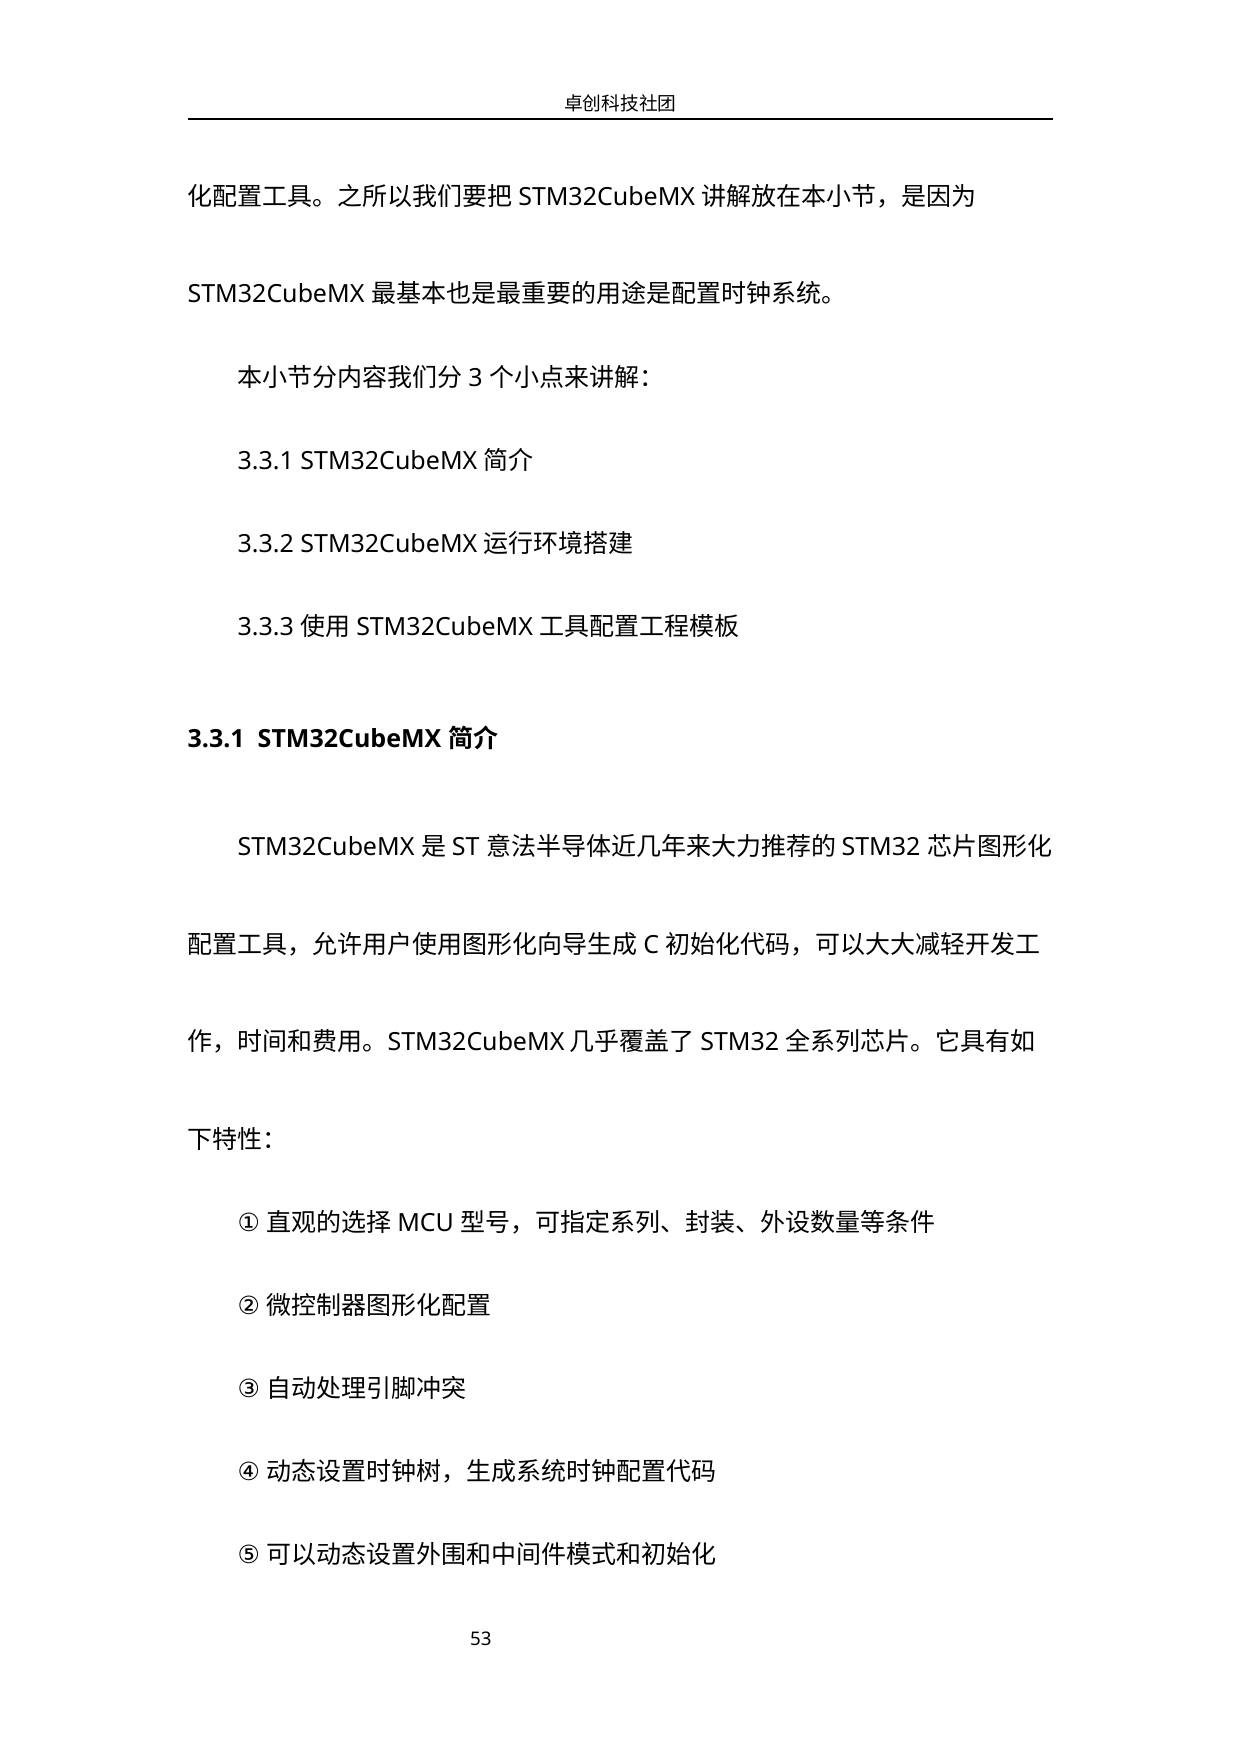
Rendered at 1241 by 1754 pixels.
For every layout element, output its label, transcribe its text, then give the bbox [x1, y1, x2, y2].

text ① 直观的选择 MCU 型号，可指定系列、封装、外设数量等条件 [187, 1188, 1053, 1253]
text ⑤ 可以动态设置外围和中间件模式和初始化 [187, 1521, 1053, 1586]
text STM32CubeMX 是 ST 意法半导体近几年来大力推荐的 STM32 芯片图形化配置工具，允许用户使用图形化向导生成 C 初始化代码，可以大大减轻开发工作，时间和费用。STM32CubeMX几乎覆盖了 STM32 全系列芯片。它具有如下特性： [187, 812, 1053, 1170]
subtitle 3.3.1 STM32CubeMX 简介 [187, 704, 1053, 769]
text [187, 162, 1053, 324]
text 本小节分内容我们分 3 个小点来讲解： [187, 343, 1053, 408]
text ③ 自动处理引脚冲突 [187, 1354, 1053, 1419]
text 3.3.3 使用 STM32CubeMX 工具配置工程模板 [187, 592, 1053, 657]
text 3.3.1 STM32CubeMX 简介 [187, 426, 1053, 491]
text 3.3.2 STM32CubeMX 运行环境搭建 [187, 509, 1053, 574]
text ④ 动态设置时钟树，生成系统时钟配置代码 [187, 1437, 1053, 1502]
text ② 微控制器图形化配置 [187, 1271, 1053, 1336]
